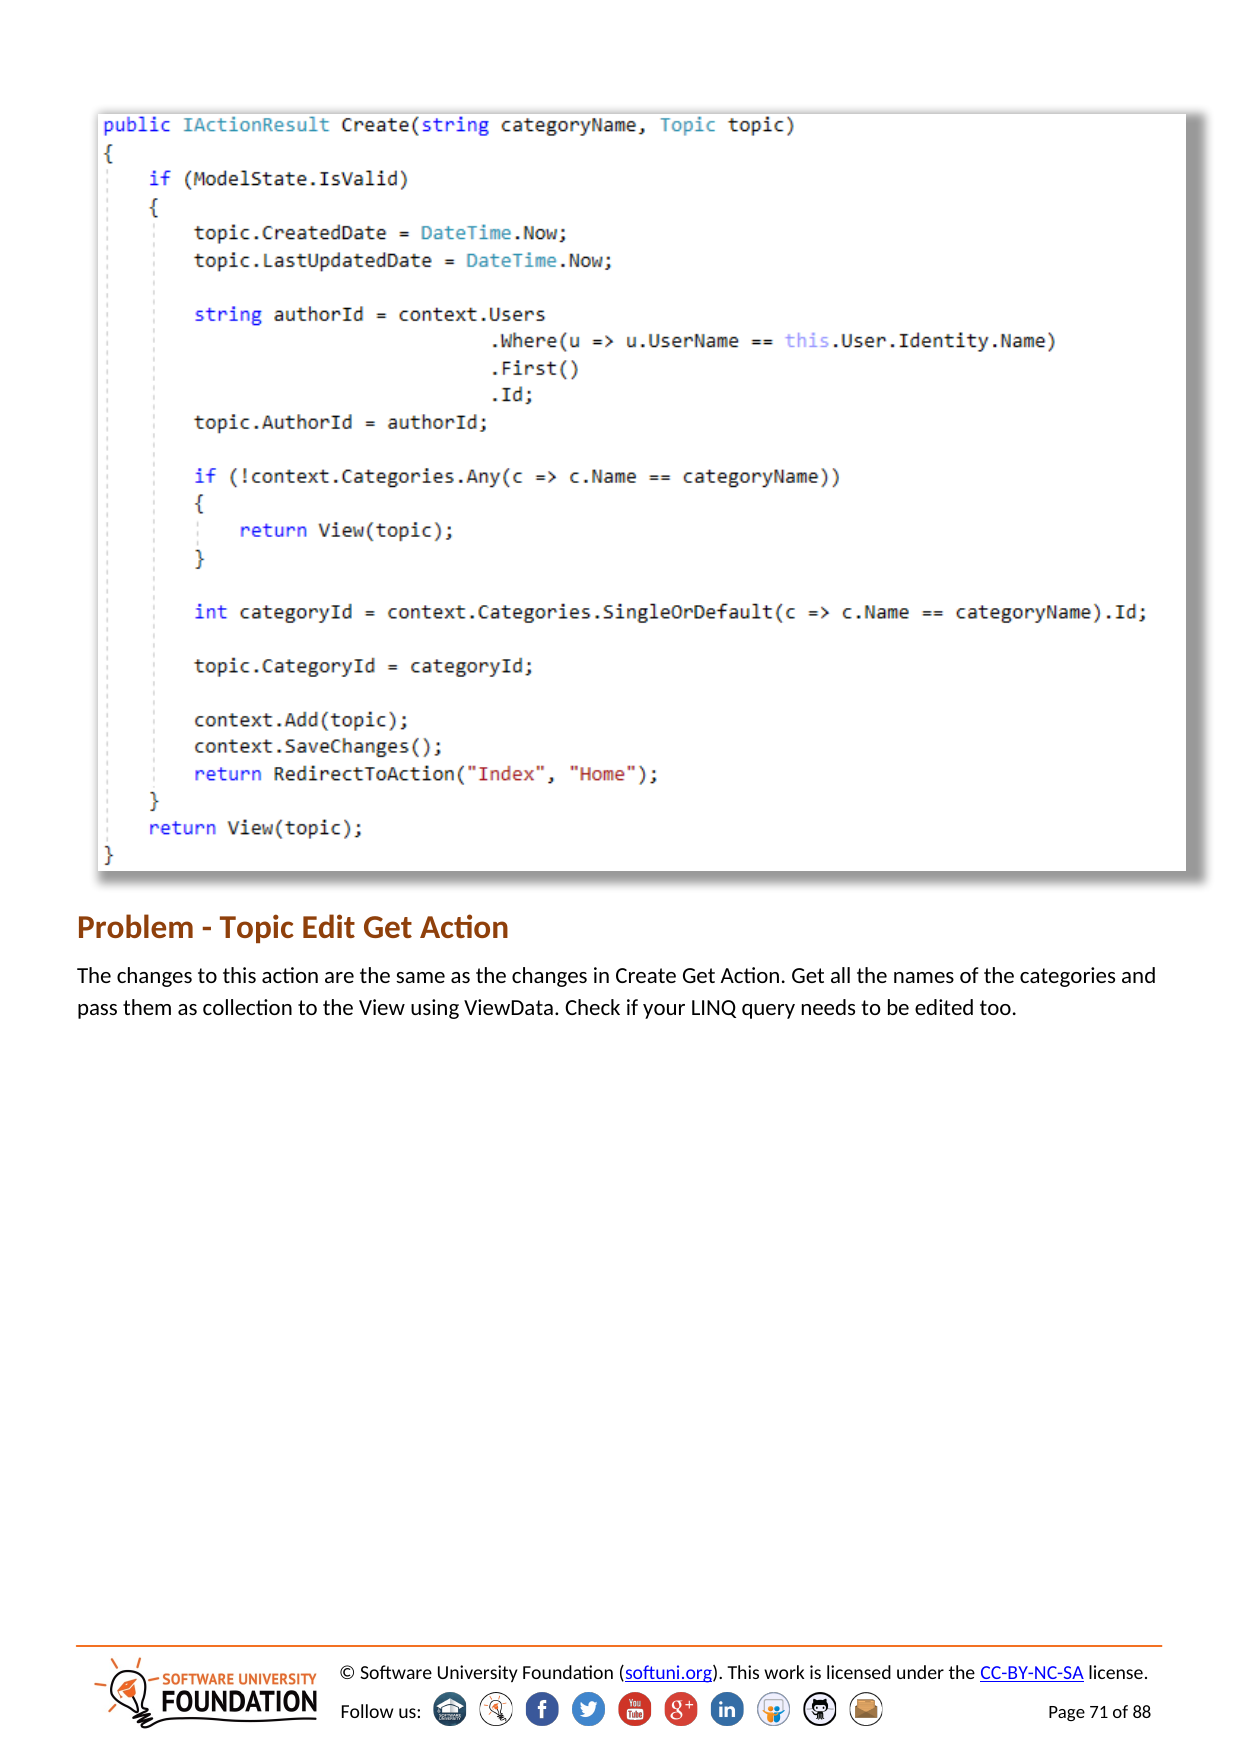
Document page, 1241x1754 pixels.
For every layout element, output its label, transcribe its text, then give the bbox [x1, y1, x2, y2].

picture [433, 1692, 467, 1726]
picture [803, 1692, 837, 1726]
picture [849, 1692, 883, 1726]
picture [98, 114, 1186, 871]
text The changes to this action are the same as the changes in Create Get Action. Get all the names of the categories and pass them as collection to the View using ViewData. Check if your LINQ query needs to be edited too. [77, 961, 1163, 1021]
picture [93, 1656, 317, 1729]
picture [525, 1692, 559, 1726]
picture [710, 1692, 744, 1726]
picture [618, 1692, 652, 1726]
picture [572, 1692, 605, 1726]
picture [757, 1692, 790, 1726]
picture [664, 1692, 698, 1726]
picture [479, 1692, 513, 1726]
subtitle Problem - Topic Edit Get Action [77, 906, 1163, 947]
